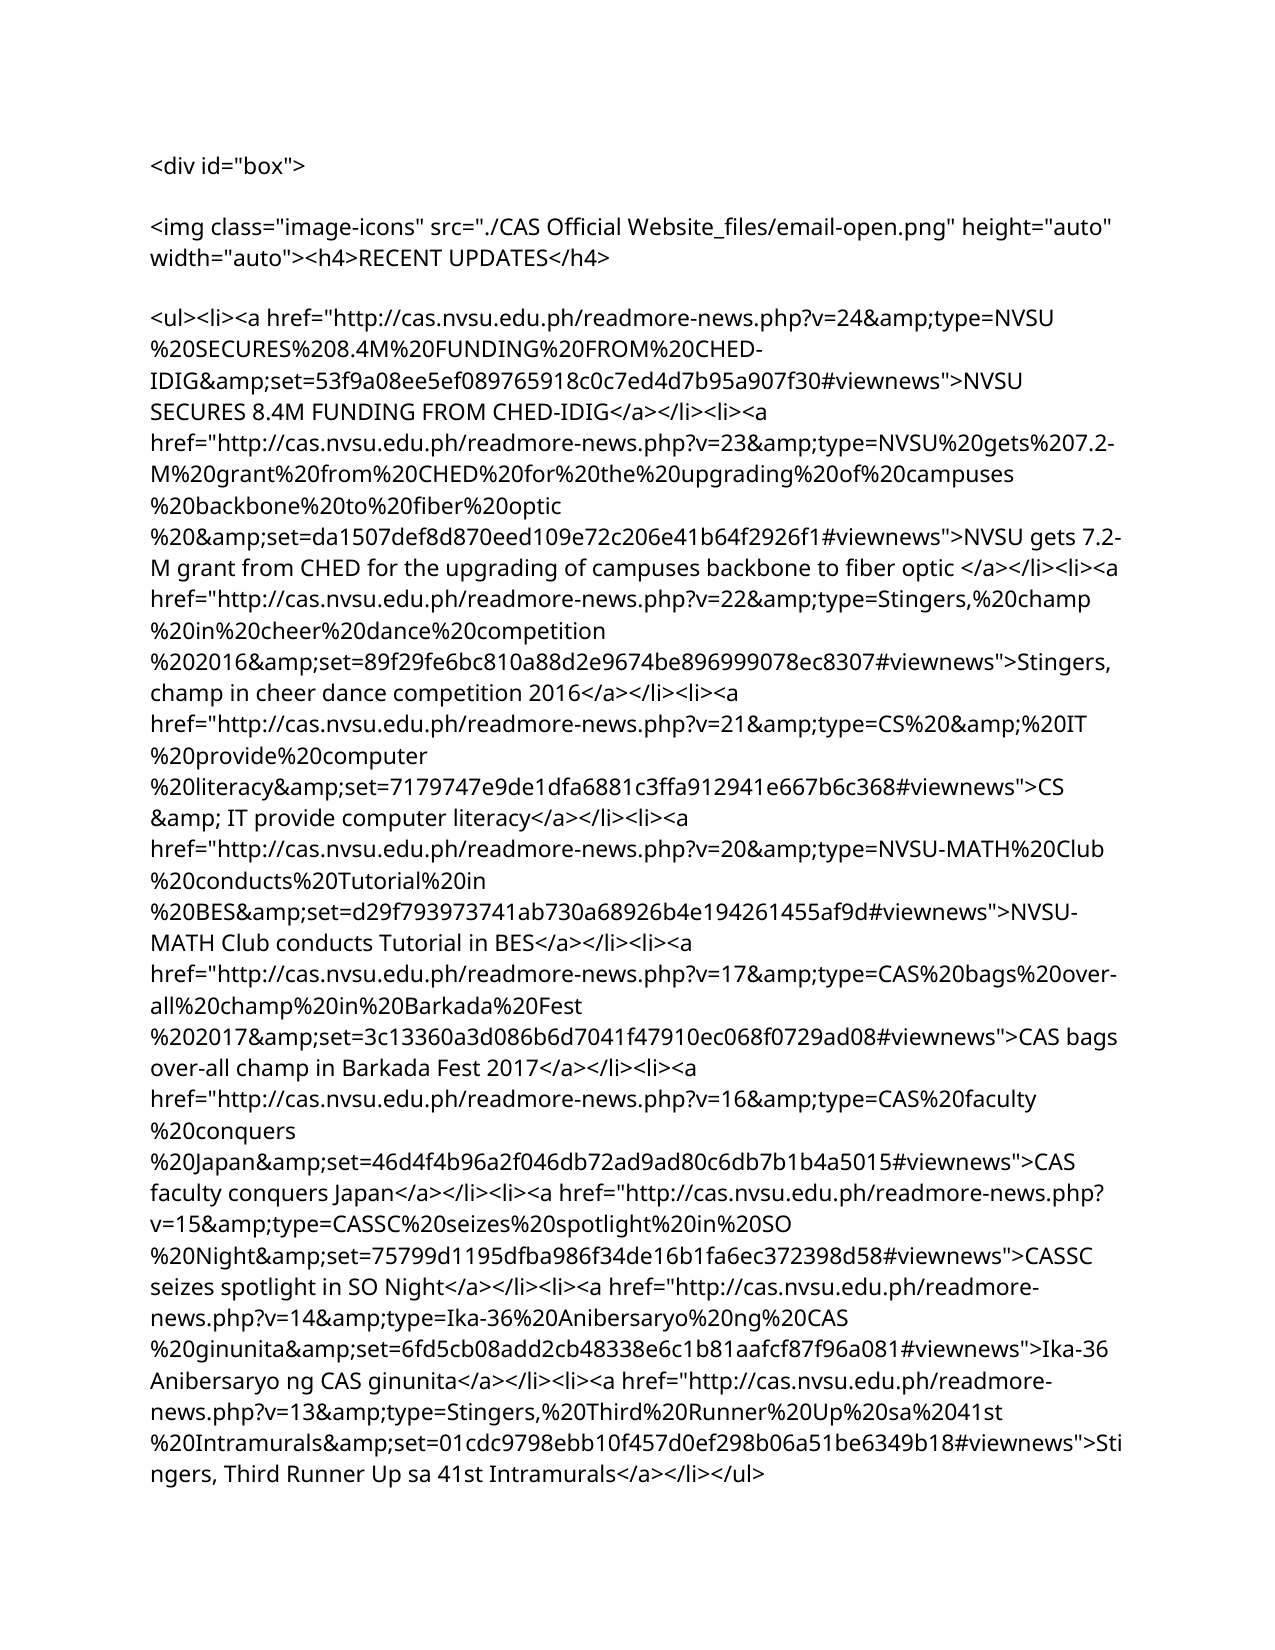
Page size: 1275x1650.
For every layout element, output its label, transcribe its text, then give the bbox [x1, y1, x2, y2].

text <div id="box"> [150, 150, 1125, 181]
text <ul><li><a href="http://cas.nvsu.edu.ph/readmore-news.php?v=24&amp;type=NVSU%20SECURES%208.4M%20FUNDING%20FROM%20CHED-IDIG&amp;set=53f9a08ee5ef089765918c0c7ed4d7b95a907f30#viewnews">NVSU SECURES 8.4M FUNDING FROM CHED-IDIG</a></li><li><a href="http://cas.nvsu.edu.ph/readmore-news.php?v=23&amp;type=NVSU%20gets%207.2-M%20grant%20from%20CHED%20for%20the%20upgrading%20of%20campuses%20backbone%20to%20fiber%20optic%20&amp;set=da1507def8d870eed109e72c206e41b64f2926f1#viewnews">NVSU gets 7.2-M grant from CHED for the upgrading of campuses backbone to fiber optic </a></li><li><a href="http://cas.nvsu.edu.ph/readmore-news.php?v=22&amp;type=Stingers,%20champ%20in%20cheer%20dance%20competition%202016&amp;set=89f29fe6bc810a88d2e9674be896999078ec8307#viewnews">Stingers, champ in cheer dance competition 2016</a></li><li><a href="http://cas.nvsu.edu.ph/readmore-news.php?v=21&amp;type=CS%20&amp;%20IT%20provide%20computer%20literacy&amp;set=7179747e9de1dfa6881c3ffa912941e667b6c368#viewnews">CS &amp; IT provide computer literacy</a></li><li><a href="http://cas.nvsu.edu.ph/readmore-news.php?v=20&amp;type=NVSU-MATH%20Club%20conducts%20Tutorial%20in%20BES&amp;set=d29f793973741ab730a68926b4e194261455af9d#viewnews">NVSU-MATH Club conducts Tutorial in BES</a></li><li><a href="http://cas.nvsu.edu.ph/readmore-news.php?v=17&amp;type=CAS%20bags%20over-all%20champ%20in%20Barkada%20Fest%202017&amp;set=3c13360a3d086b6d7041f47910ec068f0729ad08#viewnews">CAS bags over-all champ in Barkada Fest 2017</a></li><li><a href="http://cas.nvsu.edu.ph/readmore-news.php?v=16&amp;type=CAS%20faculty%20conquers%20Japan&amp;set=46d4f4b96a2f046db72ad9ad80c6db7b1b4a5015#viewnews">CAS faculty conquers Japan</a></li><li><a href="http://cas.nvsu.edu.ph/readmore-news.php?v=15&amp;type=CASSC%20seizes%20spotlight%20in%20SO%20Night&amp;set=75799d1195dfba986f34de16b1fa6ec372398d58#viewnews">CASSC seizes spotlight in SO Night</a></li><li><a href="http://cas.nvsu.edu.ph/readmore-news.php?v=14&amp;type=Ika-36%20Anibersaryo%20ng%20CAS%20ginunita&amp;set=6fd5cb08add2cb48338e6c1b81aafcf87f96a081#viewnews">Ika-36 Anibersaryo ng CAS ginunita</a></li><li><a href="http://cas.nvsu.edu.ph/readmore-news.php?v=13&amp;type=Stingers,%20Third%20Runner%20Up%20sa%2041st%20Intramurals&amp;set=01cdc9798ebb10f457d0ef298b06a51be6349b18#viewnews">Stingers, Third Runner Up sa 41st Intramurals</a></li></ul> [150, 302, 1125, 1489]
text <img class="image-icons" src="./CAS Official Website_files/email-open.png" height="auto" width="auto"><h4>RECENT UPDATES</h4> [150, 210, 1125, 273]
